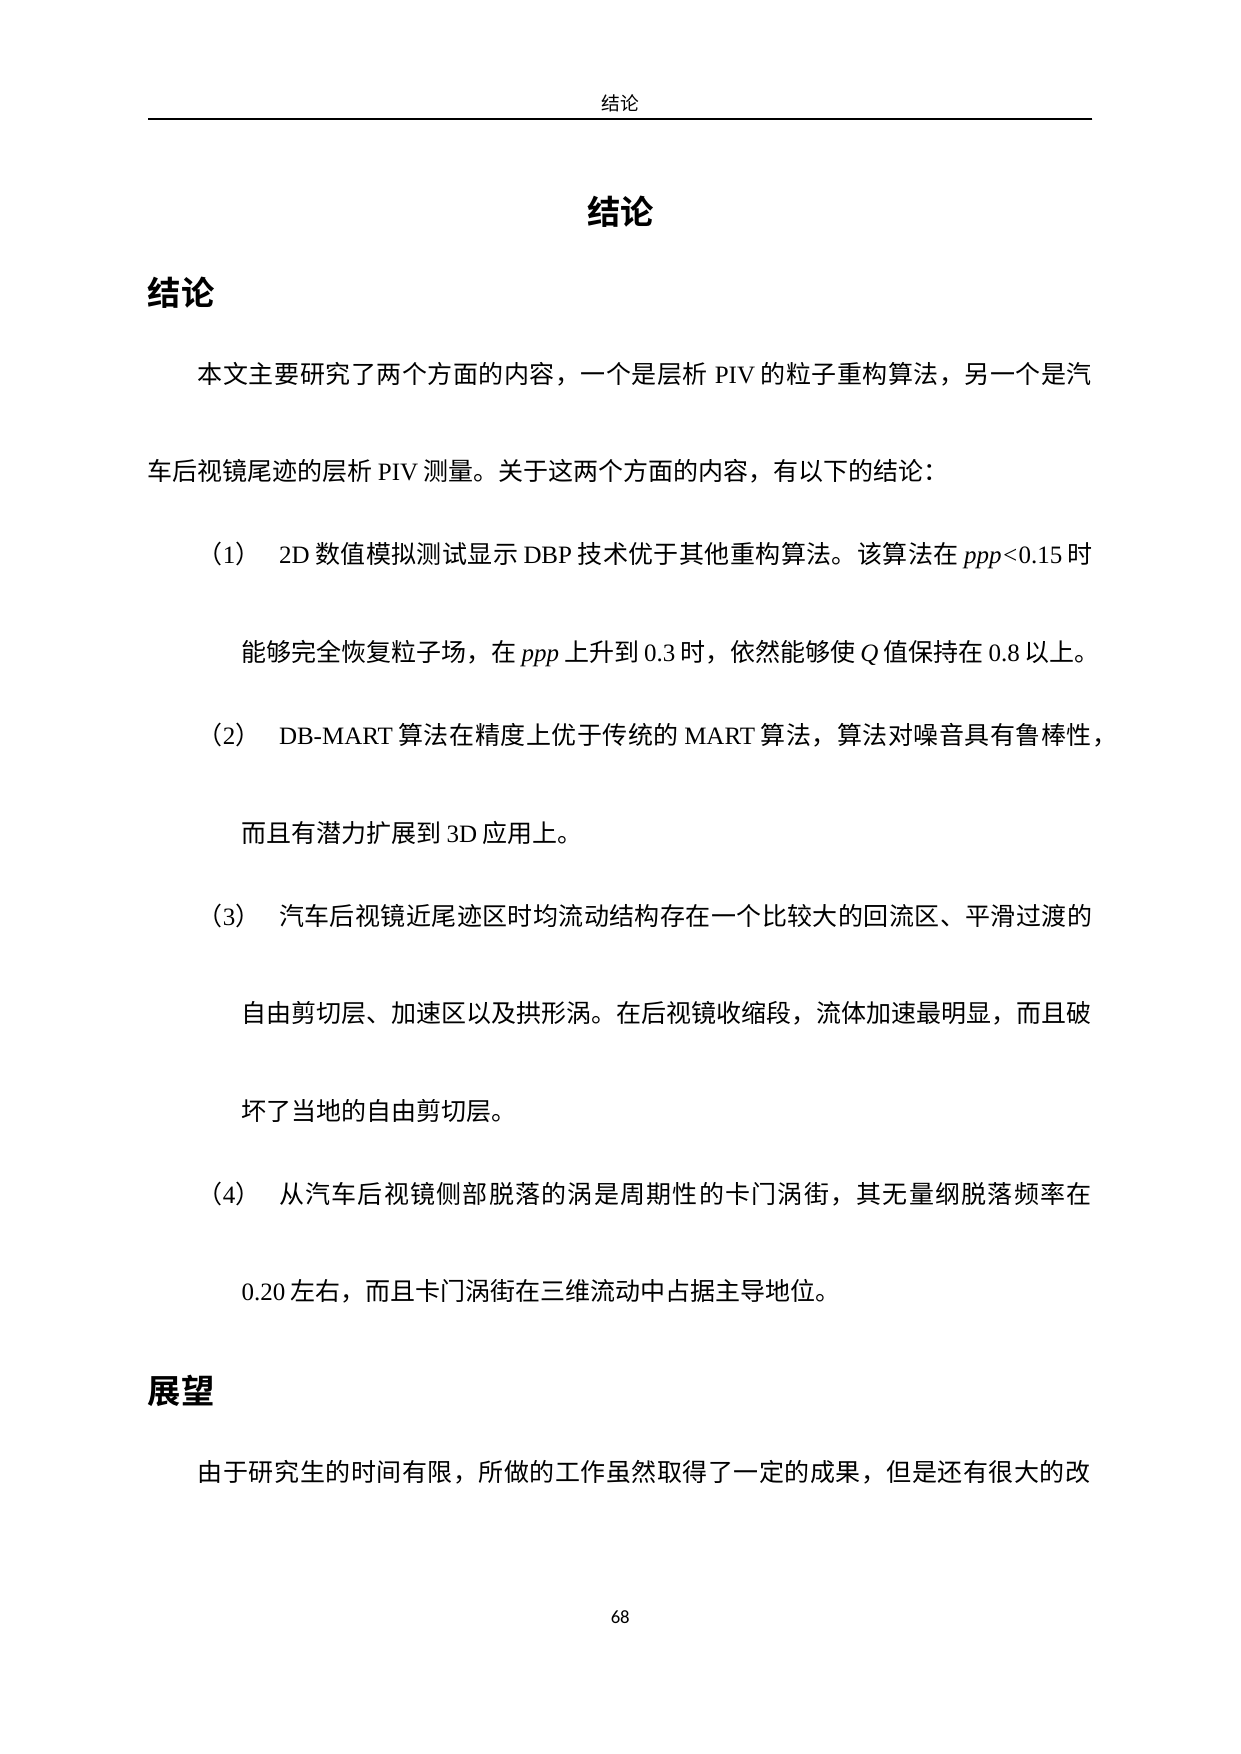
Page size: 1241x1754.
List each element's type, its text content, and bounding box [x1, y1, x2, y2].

list DB-MART算法在精度上优于传统的MART算法，算法对噪音具有鲁棒性，而且有潜力扩展到3D应用上。 [198, 701, 1092, 864]
list 2D数值模拟测试显示DBP技术优于其他重构算法。该算法在ppp<0.15时能够完全恢复粒子场，在ppp上升到0.3时，依然能够使Q值保持在0.8以上。 [198, 521, 1092, 683]
text 本文主要研究了两个方面的内容，一个是层析PIV的粒子重构算法，另一个是汽车后视镜尾迹的层析PIV测量。关于这两个方面的内容，有以下的结论： [148, 340, 1092, 502]
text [148, 1438, 1092, 1503]
subtitle 结论 [148, 177, 1092, 242]
list 从汽车后视镜侧部脱落的涡是周期性的卡门涡街，其无量纲脱落频率在0.20左右，而且卡门涡街在三维流动中占据主导地位。 [198, 1160, 1092, 1322]
text 展望 [148, 1357, 1092, 1422]
text 结论 [148, 259, 1092, 324]
list 汽车后视镜近尾迹区时均流动结构存在一个比较大的回流区、平滑过渡的自由剪切层、加速区以及拱形涡。在后视镜收缩段，流体加速最明显，而且破坏了当地的自由剪切层。 [198, 882, 1092, 1142]
